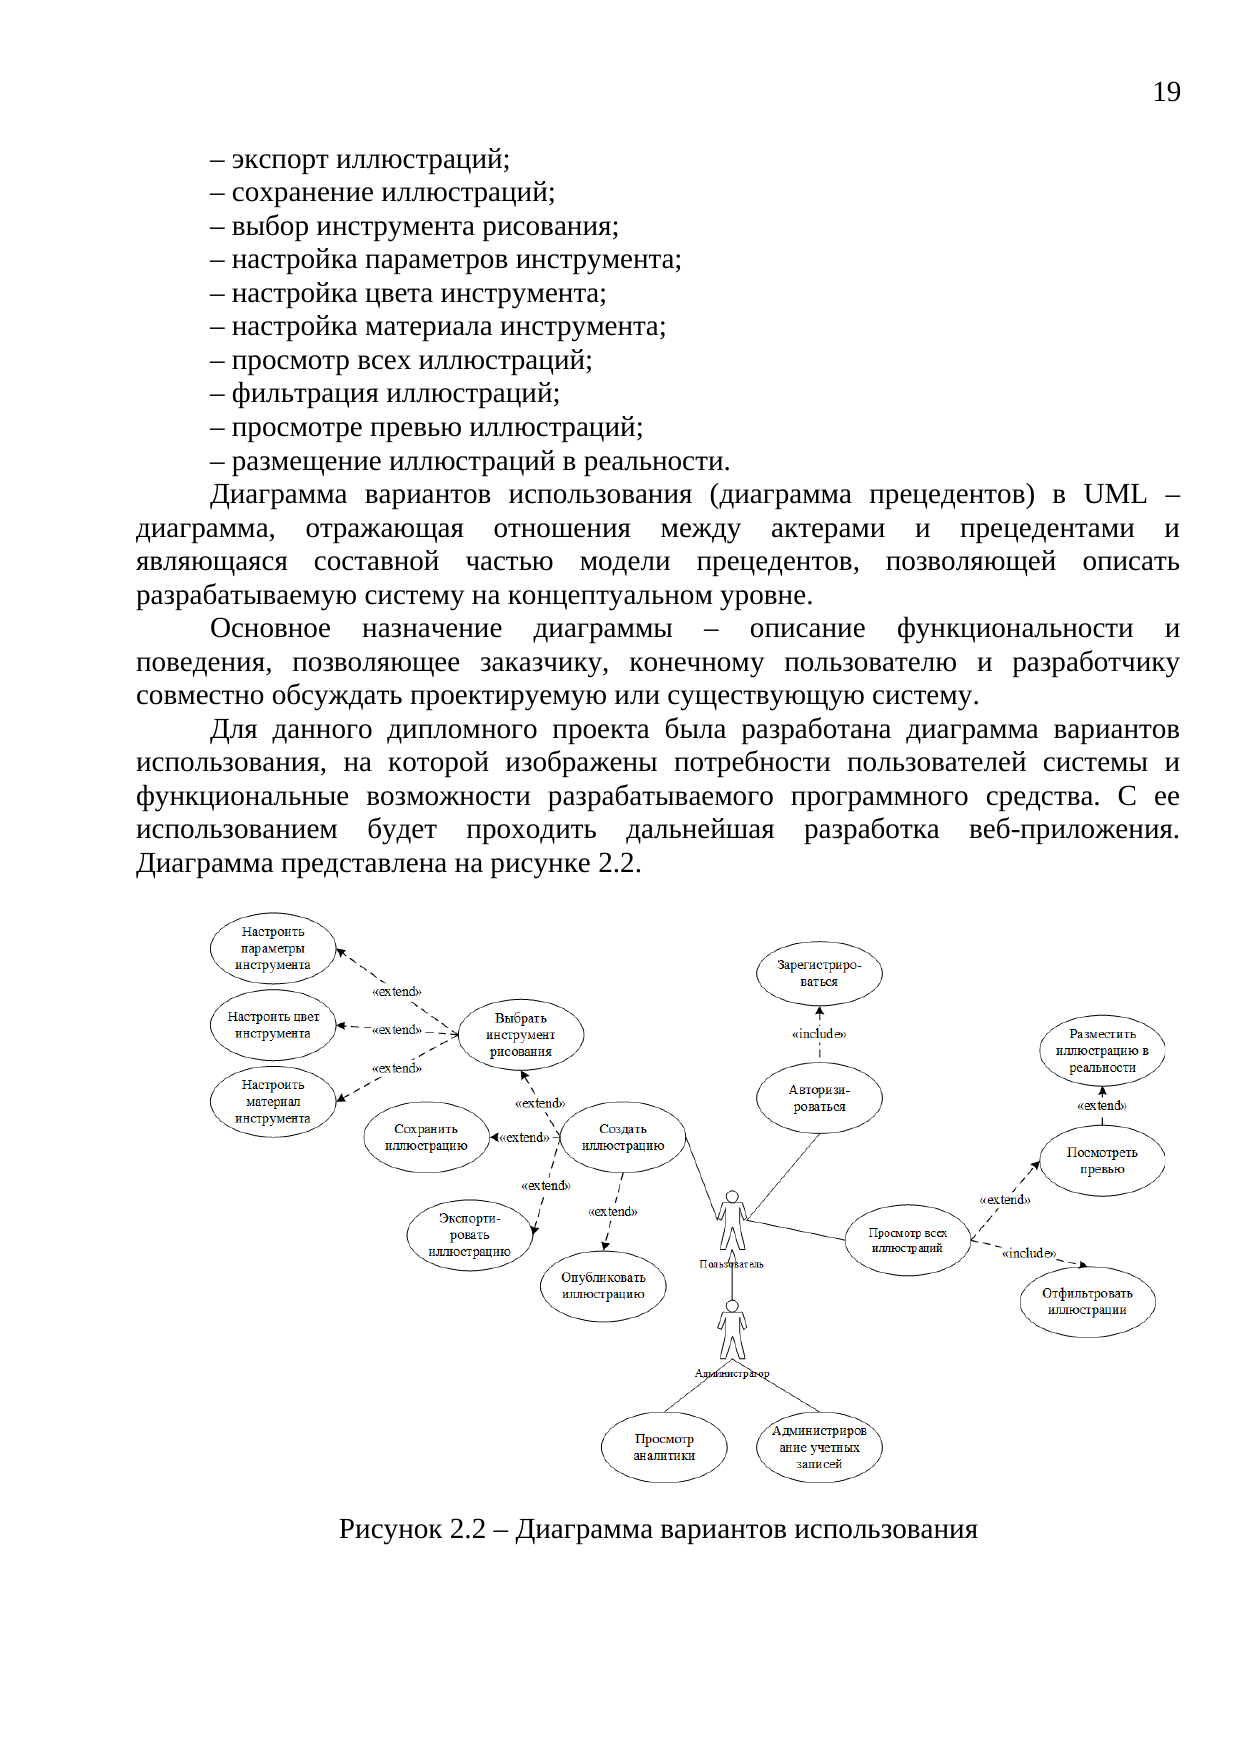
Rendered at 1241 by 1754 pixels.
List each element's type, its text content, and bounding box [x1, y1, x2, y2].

text Основное назначение диаграммы – описание функциональности и поведения, позволяющее заказчику, конечному пользователю и разработчику совместно обсуждать проектируемую или существующую систему. [136, 610, 1181, 711]
text – размещение иллюстраций в реальности. [136, 443, 1181, 476]
text – просмотр всех иллюстраций; [136, 342, 1181, 376]
text – экспорт иллюстраций; [136, 141, 1181, 174]
text – фильтрация иллюстраций; [136, 376, 1181, 409]
text – просмотре превью иллюстраций; [136, 409, 1181, 443]
text – выбор инструмента рисования; [136, 208, 1181, 241]
text Для данного дипломного проекта была разработана диаграмма вариантов использования, на которой изображены потребности пользователей системы и функциональные возможности разрабатываемого программного средства. С ее использованием будет проходить дальнейшая разработка веб-приложения. Диаграмма представлена на рисунке 2.2. [136, 711, 1181, 879]
text – настройка материала инструмента; [136, 308, 1181, 342]
text Диаграмма вариантов использования (диаграмма прецедентов) в UML – диаграмма, отражающая отношения между актерами и прецедентами и являющаяся составной частью модели прецедентов, позволяющей описать разрабатываемую систему на концептуальном уровне. [136, 476, 1181, 610]
text – настройка параметров инструмента; [136, 241, 1181, 275]
text – сохранение иллюстраций; [136, 174, 1181, 208]
text Рисунок 2.2 – Диаграмма вариантов использования [136, 1512, 1181, 1545]
picture [209, 912, 1166, 1483]
text – настройка цвета инструмента; [136, 275, 1181, 308]
